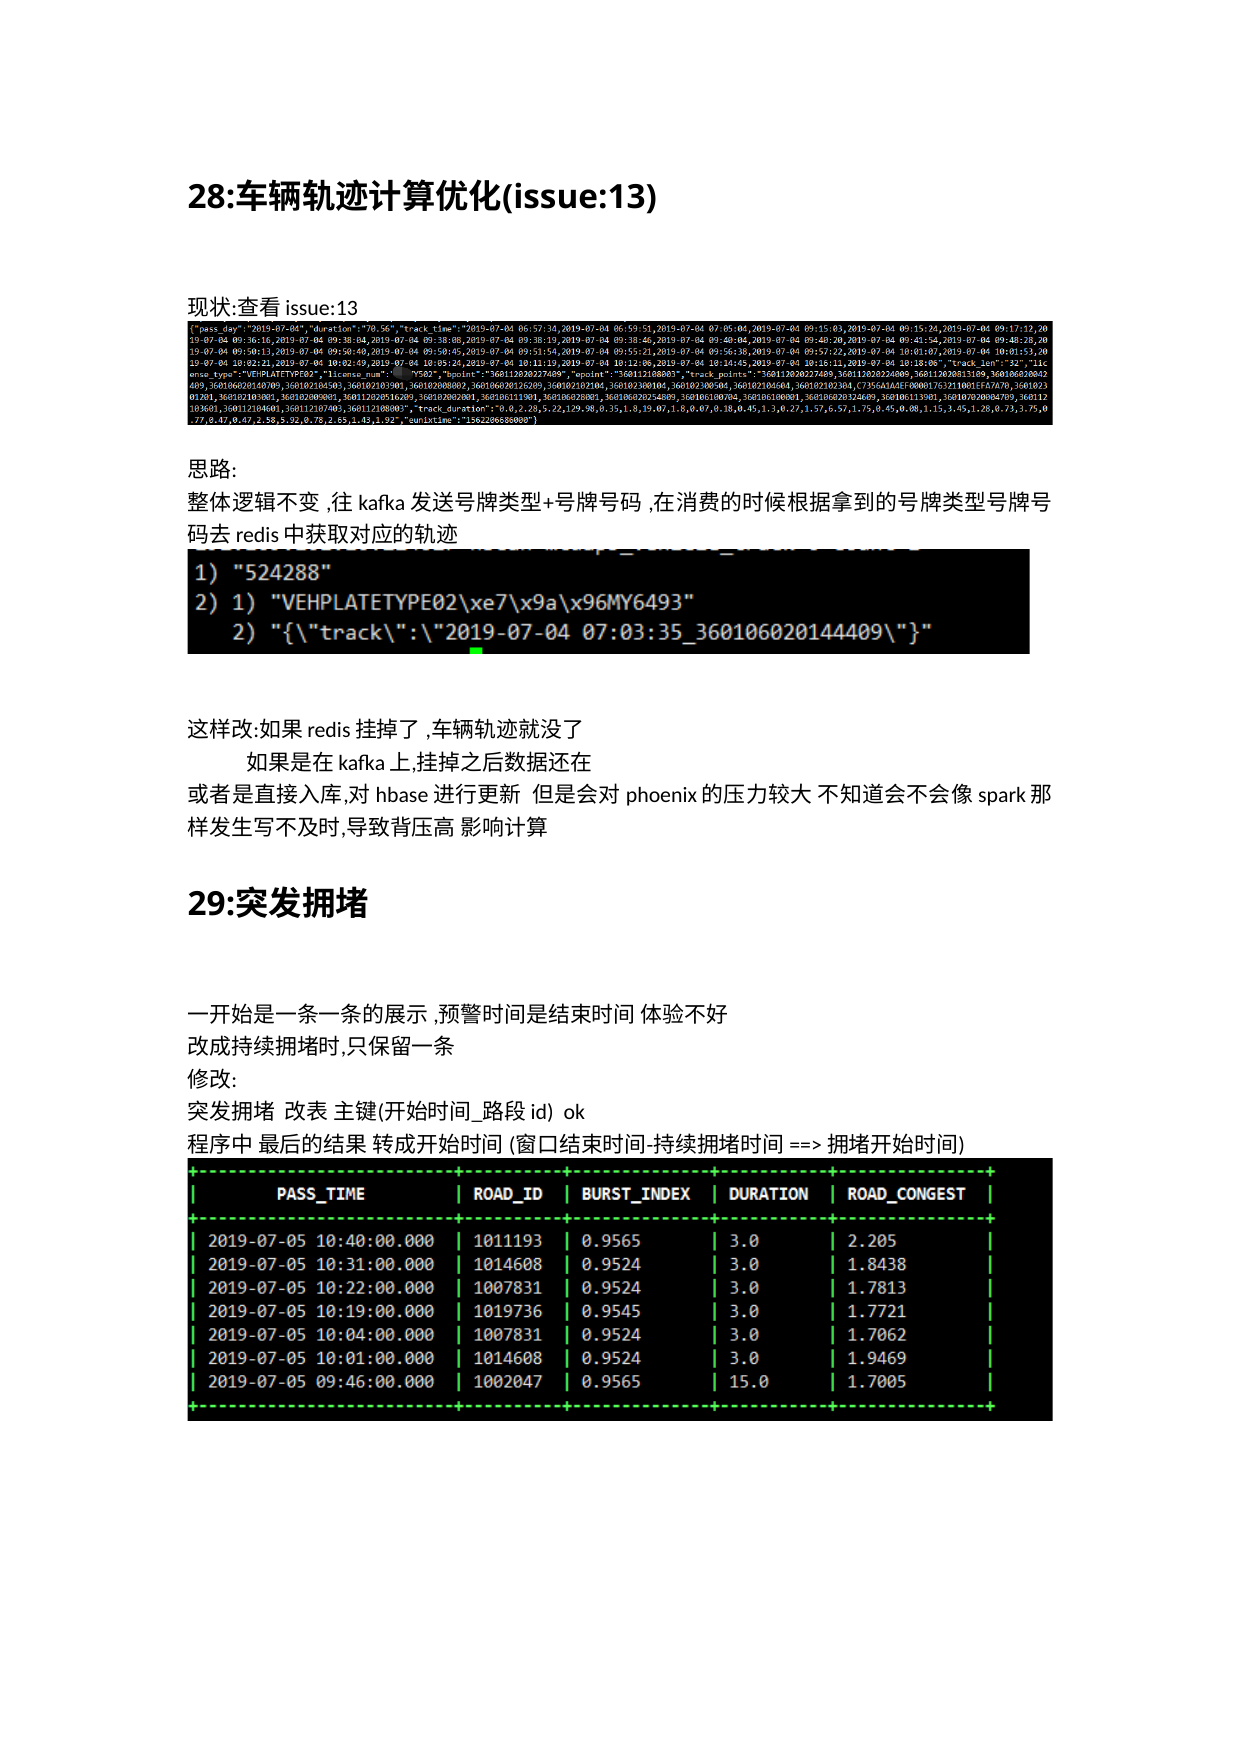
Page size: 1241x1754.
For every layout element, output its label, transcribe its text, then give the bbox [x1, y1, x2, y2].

subtitle 29:突发拥堵 [187, 869, 1053, 934]
picture [187, 1158, 1053, 1421]
text 整体逻辑不变 ,往kafka发送号牌类型+号牌号码 ,在消费的时候根据拿到的号牌类型号牌号码去redis中获取对应的轨迹 [187, 484, 1053, 549]
subtitle 28:车辆轨迹计算优化(issue:13) [187, 162, 1053, 227]
text 如果是在kafka上,挂掉之后数据还在 [187, 744, 1053, 777]
text 这样改:如果redis挂掉了 ,车辆轨迹就没了 [187, 712, 1053, 744]
text 程序中 最后的结果 转成开始时间 (窗口结束时间-持续拥堵时间 ==> 拥堵开始时间) [187, 1126, 1053, 1158]
picture [187, 321, 1053, 425]
text 修改: [187, 1061, 1053, 1094]
text 突发拥堵 改表 主键(开始时间_路段id) ok [187, 1094, 1053, 1126]
text 思路: [187, 452, 1053, 484]
text 改成持续拥堵时,只保留一条 [187, 1029, 1053, 1061]
text 或者是直接入库,对hbase进行更新 但是会对phoenix的压力较大 不知道会不会像spark那样发生写不及时,导致背压高 影响计算 [187, 777, 1053, 842]
text 现状:查看issue:13 [187, 289, 1053, 321]
picture [187, 549, 1030, 654]
text 一开始是一条一条的展示 ,预警时间是结束时间 体验不好 [187, 996, 1053, 1029]
